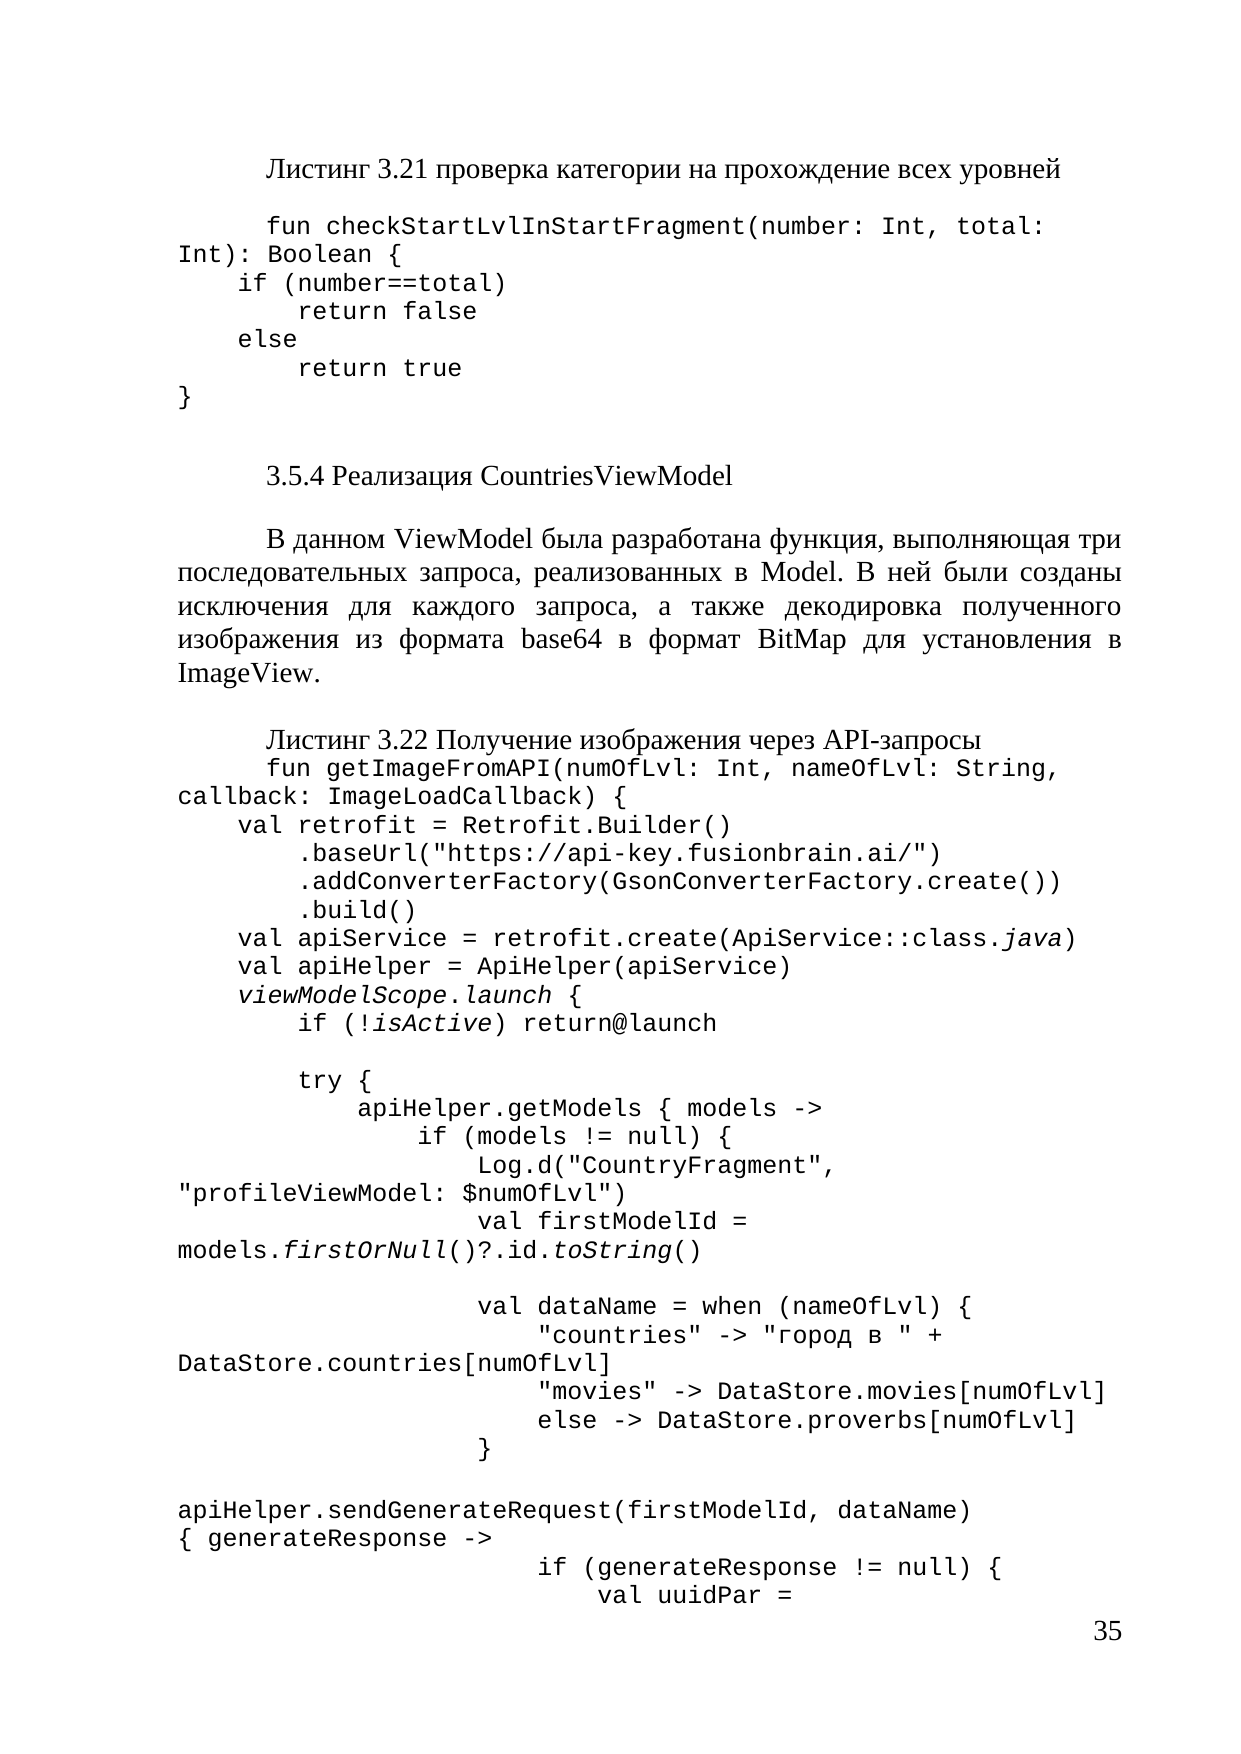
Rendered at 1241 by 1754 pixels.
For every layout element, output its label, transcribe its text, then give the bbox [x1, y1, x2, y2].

text Листинг 3.21 проверка категории на прохождение всех уровней [177, 152, 1122, 185]
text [177, 756, 1122, 1611]
text В данном ViewModel была разработана функция, выполняющая три последовательных запроса, реализованных в Model. В ней были созданы исключения для каждого запроса, а также декодировка полученного изображения из формата base64 в формат BitMap для установления в ImageView. [177, 521, 1122, 688]
text fun checkStartLvlInStartFragment(number: Int, total: Int): Boolean { if (number==total) return false else return true } [177, 213, 1122, 412]
text Листинг 3.22 Получение изображения через API-запросы [177, 722, 1122, 756]
subtitle 3.5.4 Реализация CountriesViewModel [177, 458, 1122, 491]
